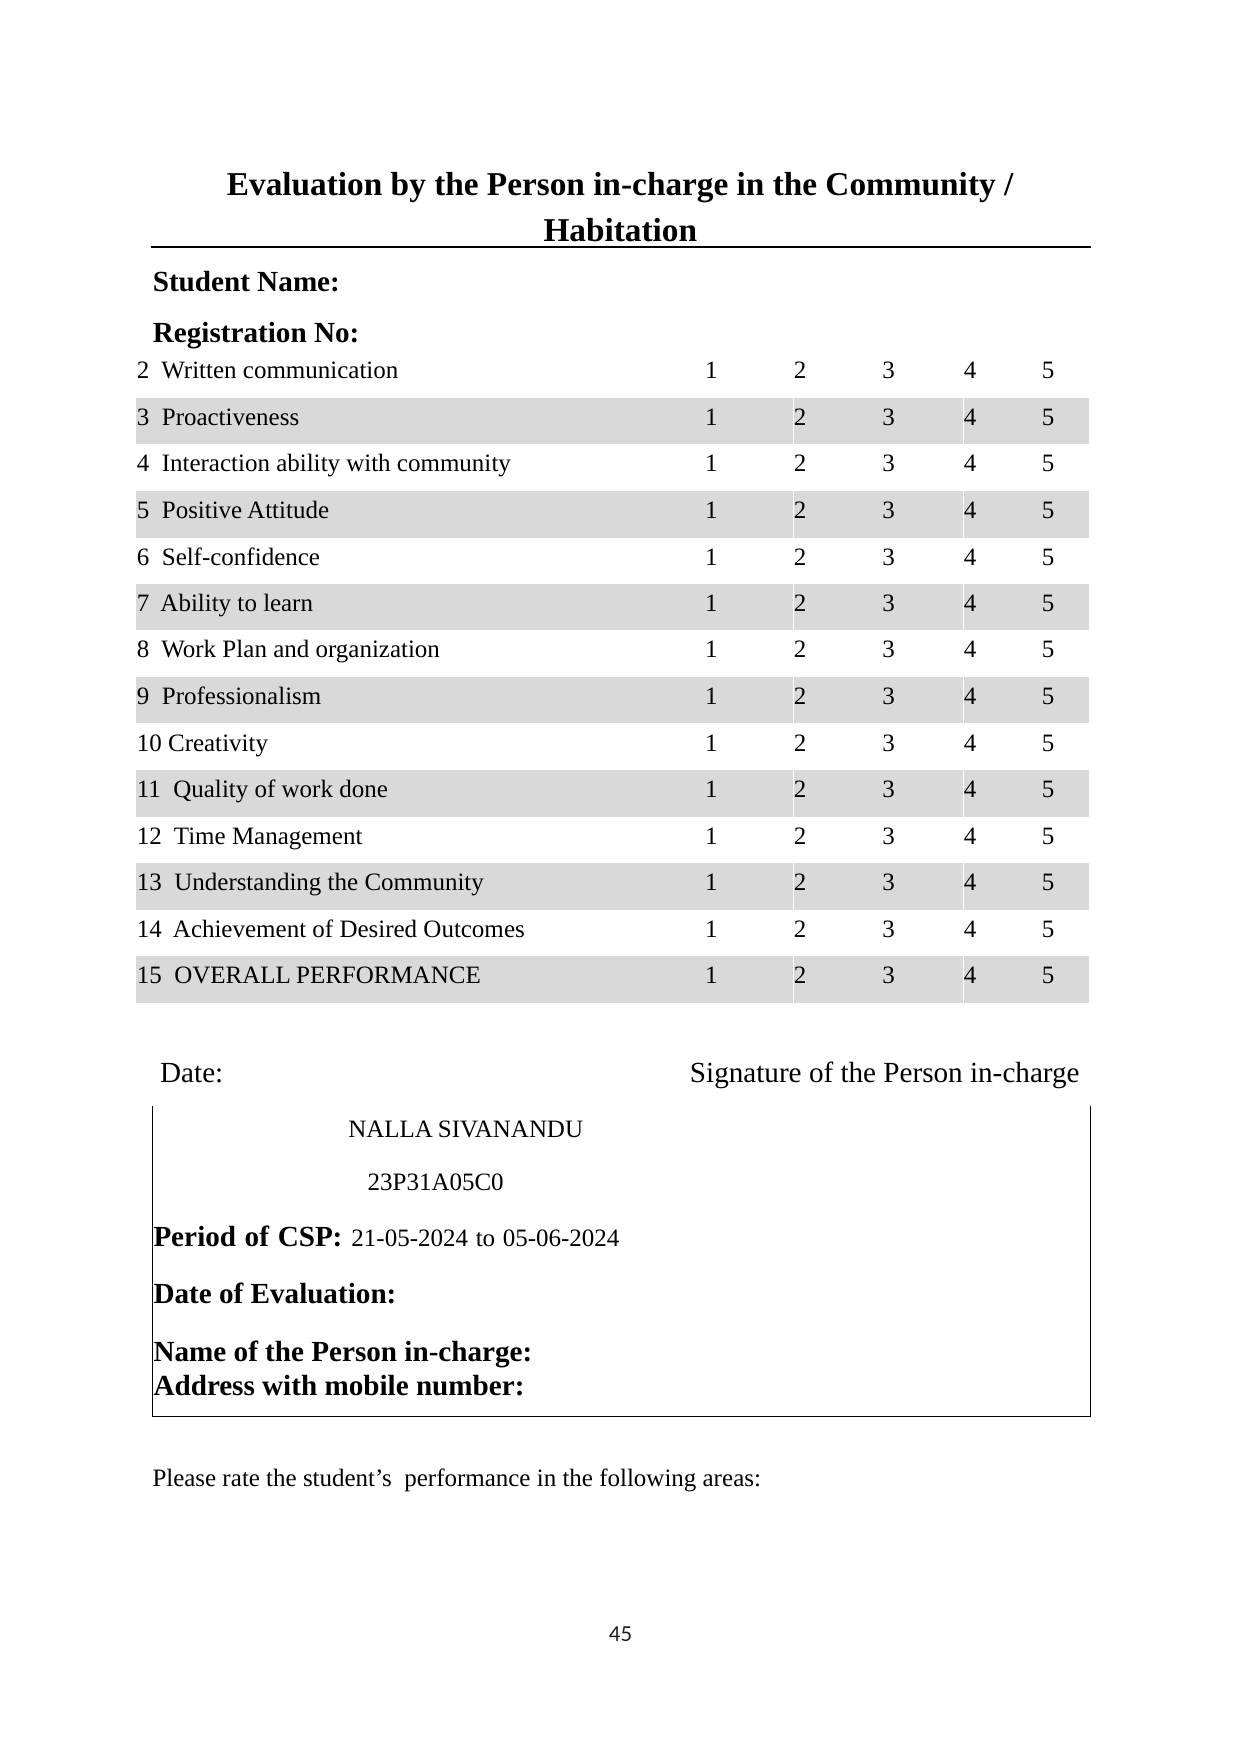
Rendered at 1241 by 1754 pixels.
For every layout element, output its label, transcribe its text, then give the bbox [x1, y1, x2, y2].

table_cell 4 [964, 630, 1042, 677]
table_cell 3 [882, 817, 963, 863]
table_cell 1 [705, 398, 793, 444]
table_cell 15 OVERALL PERFORMANCE [136, 956, 705, 1003]
table_cell 5 [1042, 724, 1089, 770]
table_cell 4 [964, 770, 1042, 817]
table_cell 3 [882, 677, 963, 723]
text Date: Signature of the Person in-charge [160, 1055, 1090, 1088]
table_cell 1 [705, 491, 793, 538]
table_cell 2 [794, 584, 882, 630]
table_cell 5 [1042, 584, 1089, 630]
text Please rate the student’s performance in the following areas: [152, 1463, 1040, 1492]
table_cell 3 [882, 770, 963, 817]
table_cell 2 [794, 351, 882, 398]
table_cell 4 [964, 351, 1042, 398]
table_cell 1 [705, 584, 793, 630]
table_cell 4 Interaction ability with community [136, 444, 705, 491]
table_cell 1 [705, 677, 793, 723]
table_cell 1 [705, 817, 793, 863]
table_cell 5 [1042, 817, 1089, 863]
table_cell 2 Written communication [136, 351, 705, 398]
table_cell 1 [705, 351, 793, 398]
table_cell 1 [705, 770, 793, 817]
table_cell 5 [1042, 677, 1089, 723]
table_cell 4 [964, 817, 1042, 863]
table_cell 3 Proactiveness [136, 398, 705, 444]
table_cell 2 [794, 724, 882, 770]
table_cell 1 [705, 724, 793, 770]
table_cell 1 [705, 956, 793, 1003]
table_cell 3 [882, 351, 963, 398]
table_cell 2 [794, 910, 882, 956]
table_cell 14 Achievement of Desired Outcomes [136, 910, 705, 956]
table_cell 1 [705, 444, 793, 491]
table_cell 1 [705, 538, 793, 584]
table_cell 3 [882, 956, 963, 1003]
table_cell 3 [882, 398, 963, 444]
table_cell 4 [964, 584, 1042, 630]
table_cell 11 Quality of work done [136, 770, 705, 817]
table_cell 3 [882, 491, 963, 538]
table_cell 9 Professionalism [136, 677, 705, 723]
table_cell 10 Creativity [136, 724, 705, 770]
table_cell 3 [882, 910, 963, 956]
table_cell 4 [964, 444, 1042, 491]
table_cell 5 [1042, 351, 1089, 398]
table_cell 2 [794, 863, 882, 910]
table_cell 8 Work Plan and organization [136, 630, 705, 677]
table_cell 3 [882, 584, 963, 630]
table_cell 4 [964, 910, 1042, 956]
table_cell 5 [1042, 444, 1089, 491]
table_header NALLA SIVANANDU 23P31A05C0 Period of CSP: 21-05-2024 to 05-06-2024 Date of Evaluation: Name of the Person in-charge: Address with mobile number: [153, 1106, 1090, 1416]
table_cell 5 [1042, 630, 1089, 677]
table_cell 5 [1042, 538, 1089, 584]
table_cell 3 [882, 630, 963, 677]
table_cell 2 [794, 538, 882, 584]
table_cell 5 Positive Attitude [136, 491, 705, 538]
table_cell 4 [964, 398, 1042, 444]
table_cell 2 [794, 630, 882, 677]
table_cell 5 [1042, 956, 1089, 1003]
table_cell 6 Self-confidence [136, 538, 705, 584]
table_cell 2 [794, 770, 882, 817]
table_cell 7 Ability to learn [136, 584, 705, 630]
table_cell 1 [705, 910, 793, 956]
table_cell 1 [705, 863, 793, 910]
table_cell 5 [1042, 863, 1089, 910]
table_cell 2 [794, 677, 882, 723]
table_cell 2 [794, 491, 882, 538]
table_cell 3 [882, 724, 963, 770]
table_cell 3 [882, 444, 963, 491]
table_cell 13 Understanding the Community [136, 863, 705, 910]
table_cell 12 Time Management [136, 817, 705, 863]
table_cell 5 [1042, 910, 1089, 956]
table_cell 2 [794, 444, 882, 491]
table_cell 4 [964, 956, 1042, 1003]
table_cell 4 [964, 677, 1042, 723]
table_cell 5 [1042, 770, 1089, 817]
table_cell 3 [882, 538, 963, 584]
table_cell 4 [964, 863, 1042, 910]
table_cell 4 [964, 491, 1042, 538]
table_cell 2 [794, 956, 882, 1003]
table_cell 4 [964, 724, 1042, 770]
table_cell 4 [964, 538, 1042, 584]
table_cell 1 [705, 630, 793, 677]
table_cell 5 [1042, 398, 1089, 444]
table_cell 3 [882, 863, 963, 910]
table_cell 5 [1042, 491, 1089, 538]
table_cell 2 [794, 817, 882, 863]
table_cell 2 [794, 398, 882, 444]
